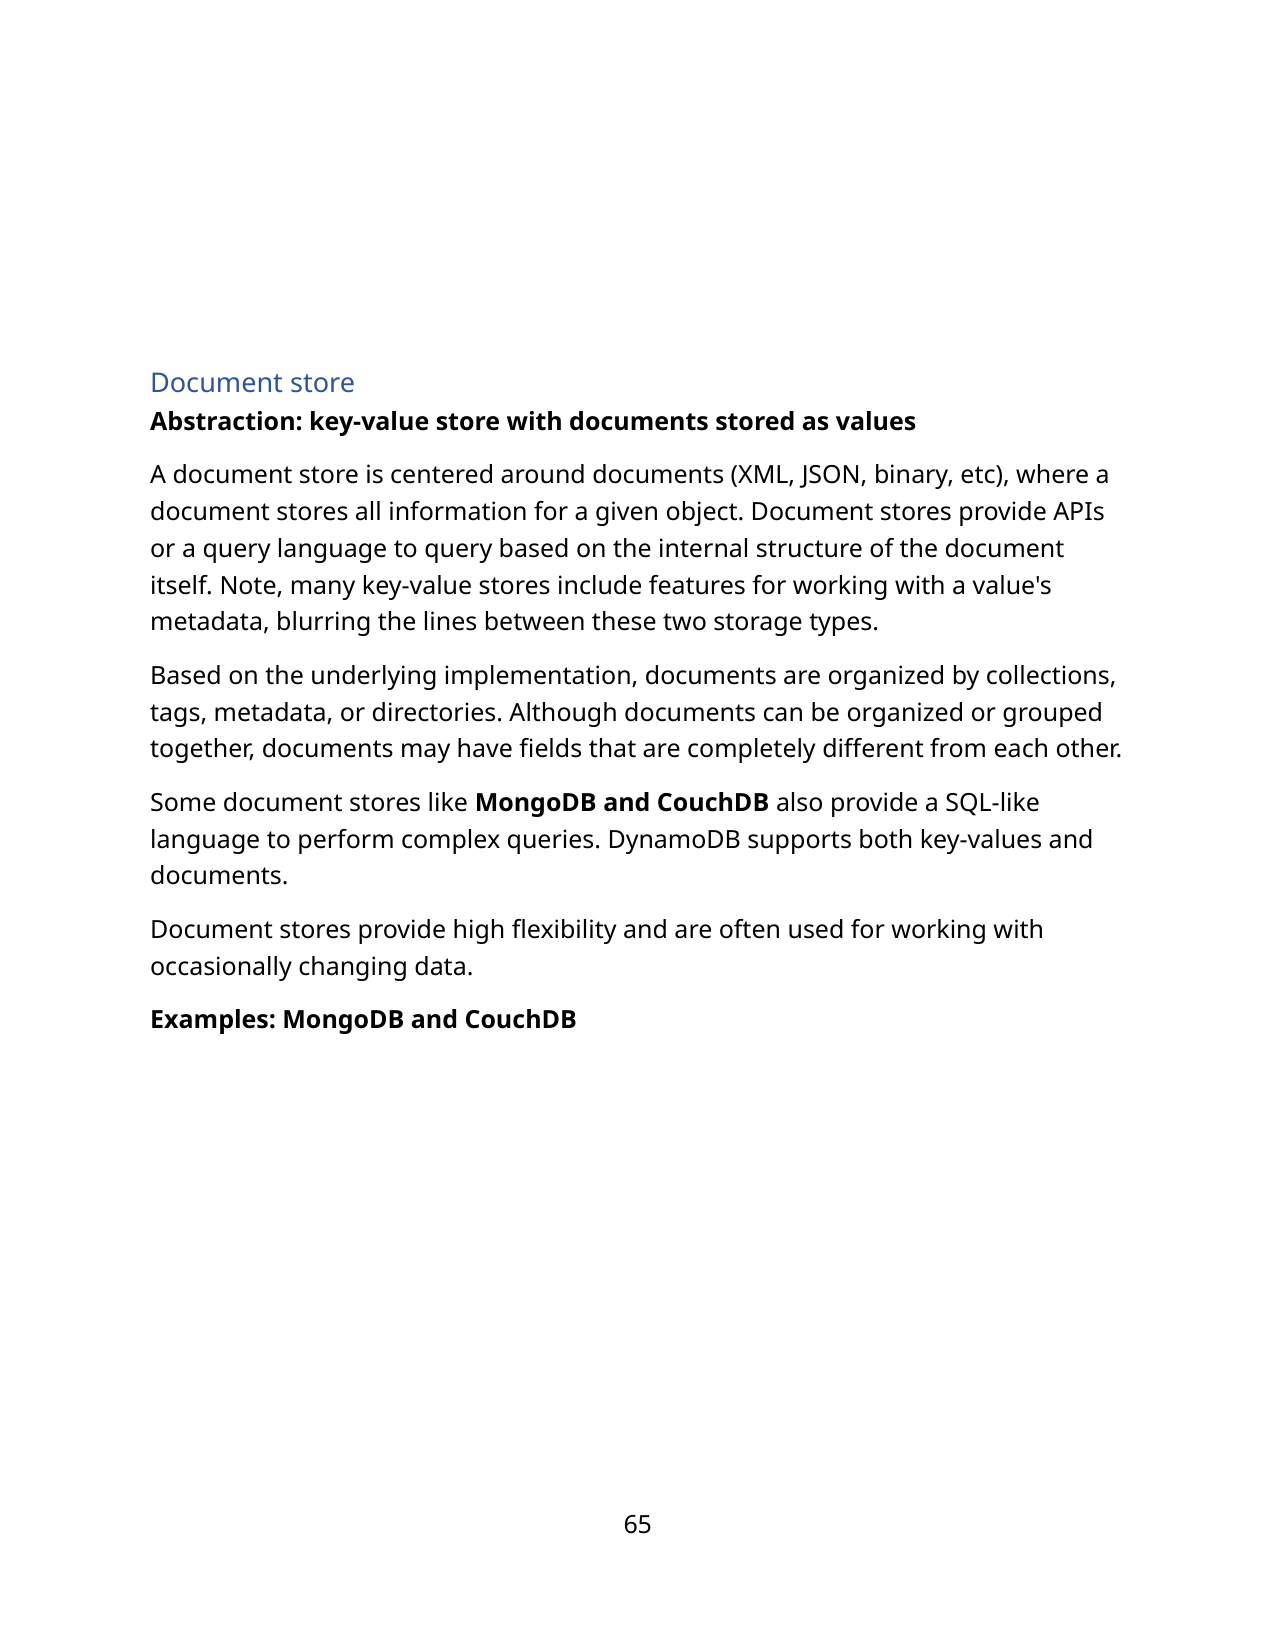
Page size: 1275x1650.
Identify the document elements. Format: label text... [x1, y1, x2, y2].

text Document stores provide high flexibility and are often used for working with occasionally changing data. [150, 911, 1125, 982]
text Based on the underlying implementation, documents are organized by collections, tags, metadata, or directories. Although documents can be organized or grouped together, documents may have fields that are completely different from each other. [150, 657, 1125, 765]
text A document store is centered around documents (XML, JSON, binary, etc), where a document stores all information for a given object. Document stores provide APIs or a query language to query based on the internal structure of the document itself. Note, many key-value stores include features for working with a value's metadata, blurring the lines between these two storage types. [150, 457, 1125, 638]
text Abstraction: key-value store with documents stored as values [150, 403, 1125, 438]
subtitle Document store [150, 364, 1125, 401]
text Some document stores like MongoDB and CouchDB also provide a SQL-like language to perform complex queries. DynamoDB supports both key-values and documents. [150, 784, 1125, 892]
text Examples: MongoDB and CouchDB [150, 1002, 1125, 1036]
